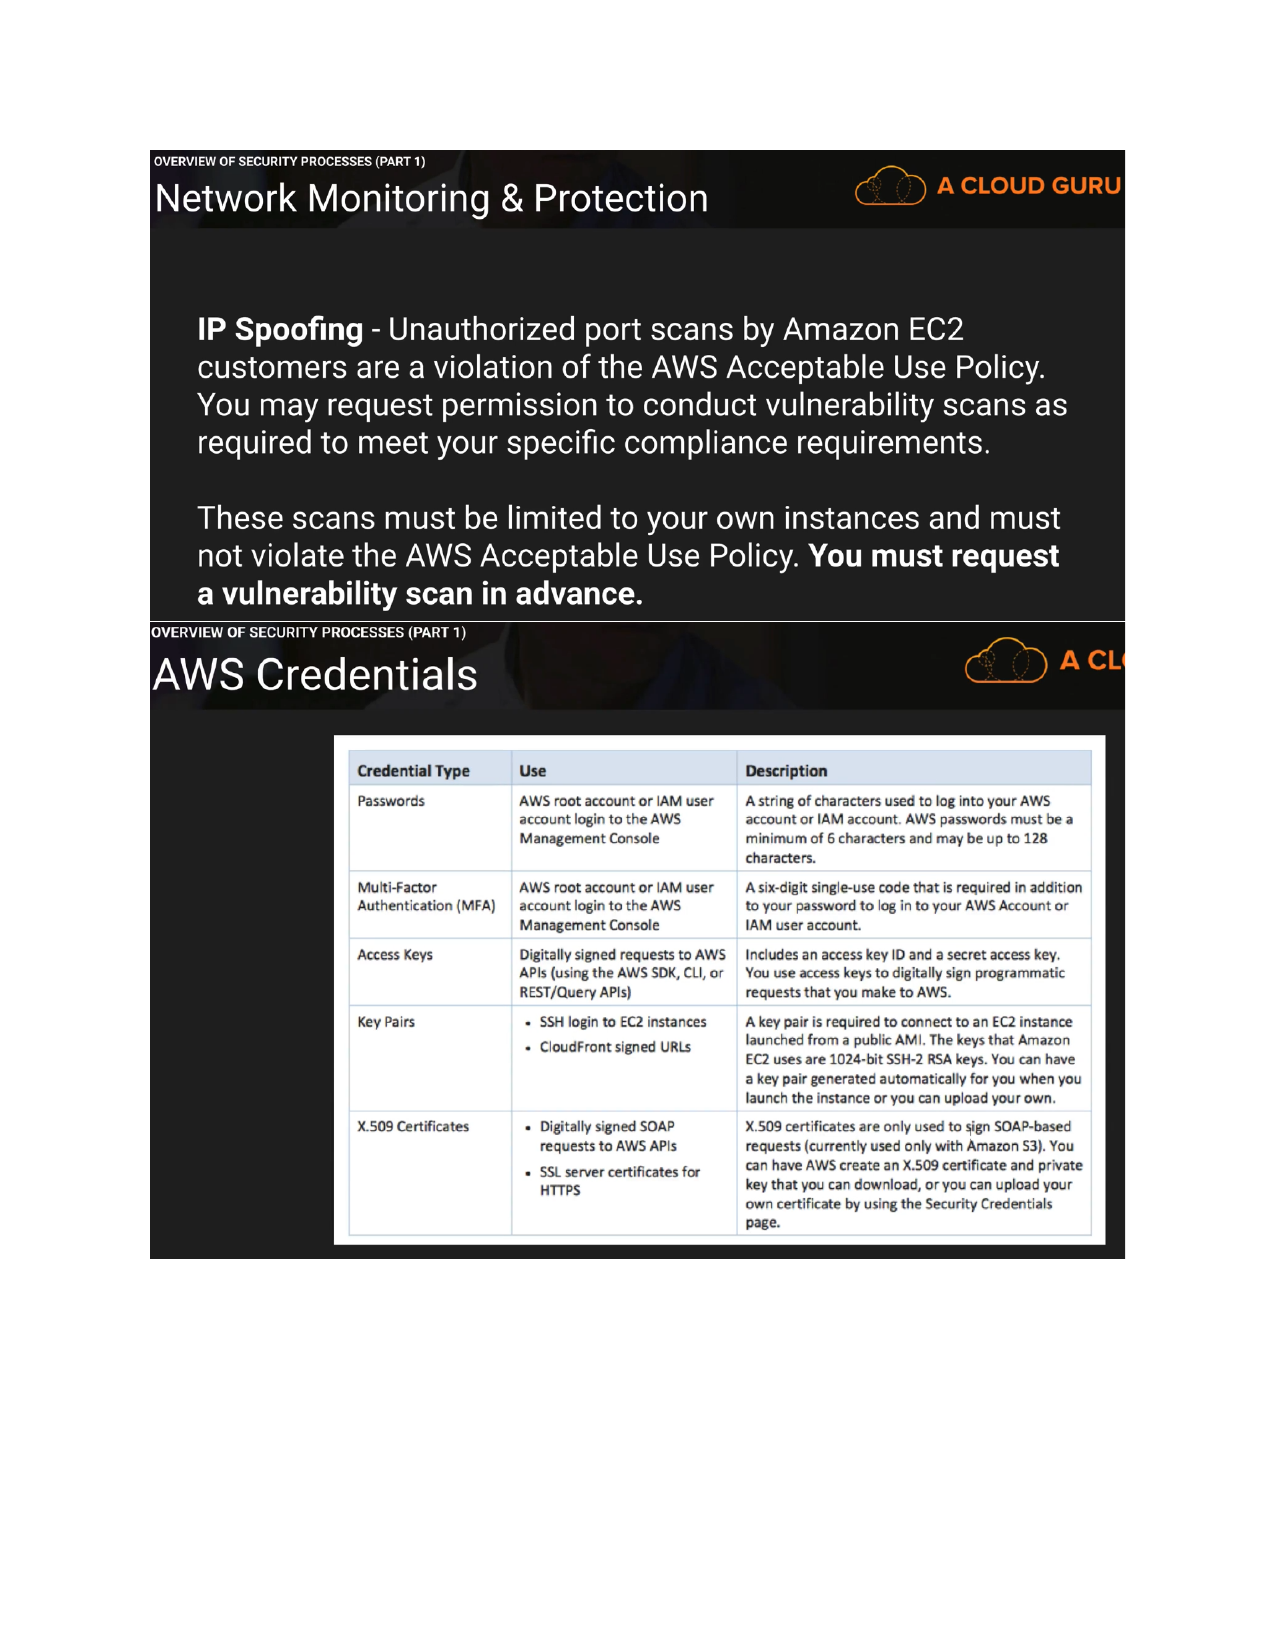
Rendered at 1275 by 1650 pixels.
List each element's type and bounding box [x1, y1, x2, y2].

picture [150, 150, 1125, 621]
picture [150, 622, 1125, 1259]
